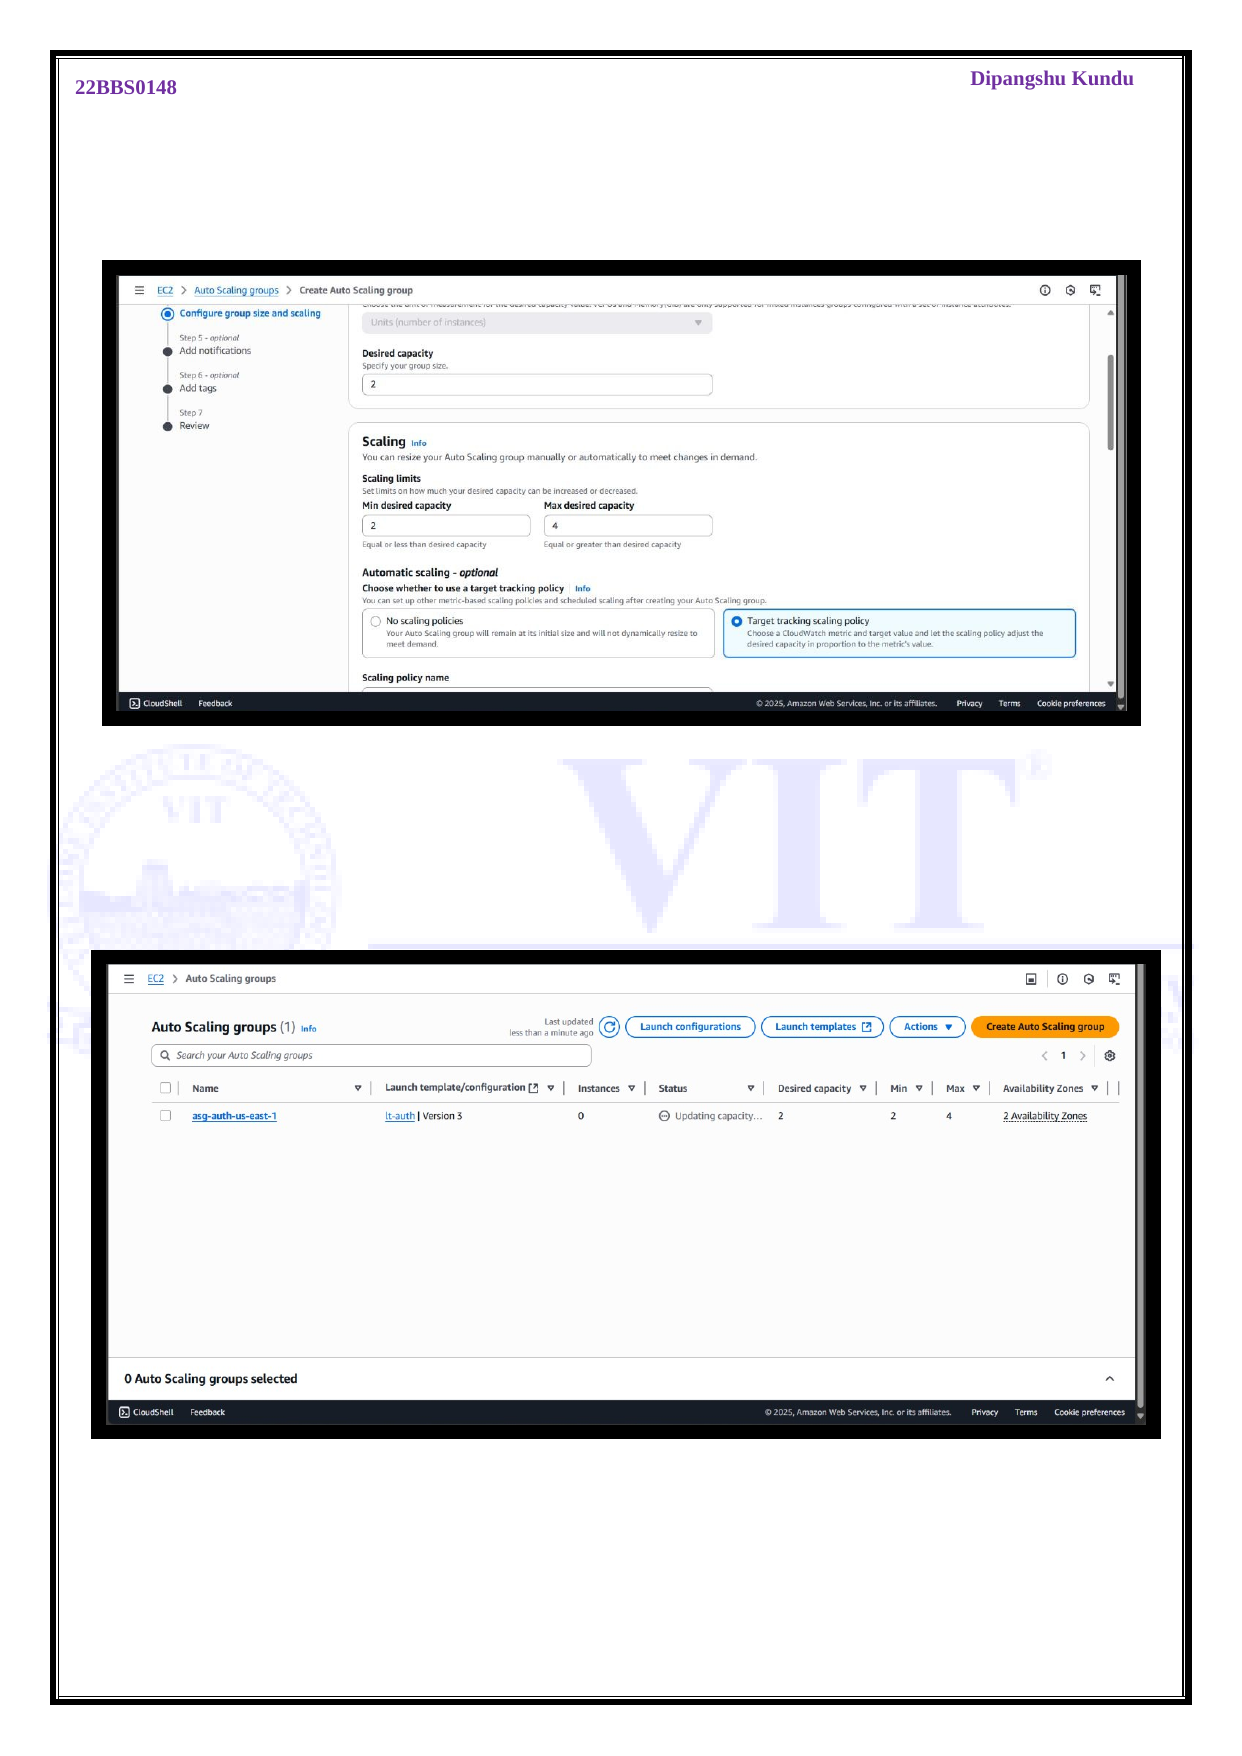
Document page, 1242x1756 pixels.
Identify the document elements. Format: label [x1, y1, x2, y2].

picture [106, 964, 1146, 1425]
picture [116, 275, 1127, 711]
